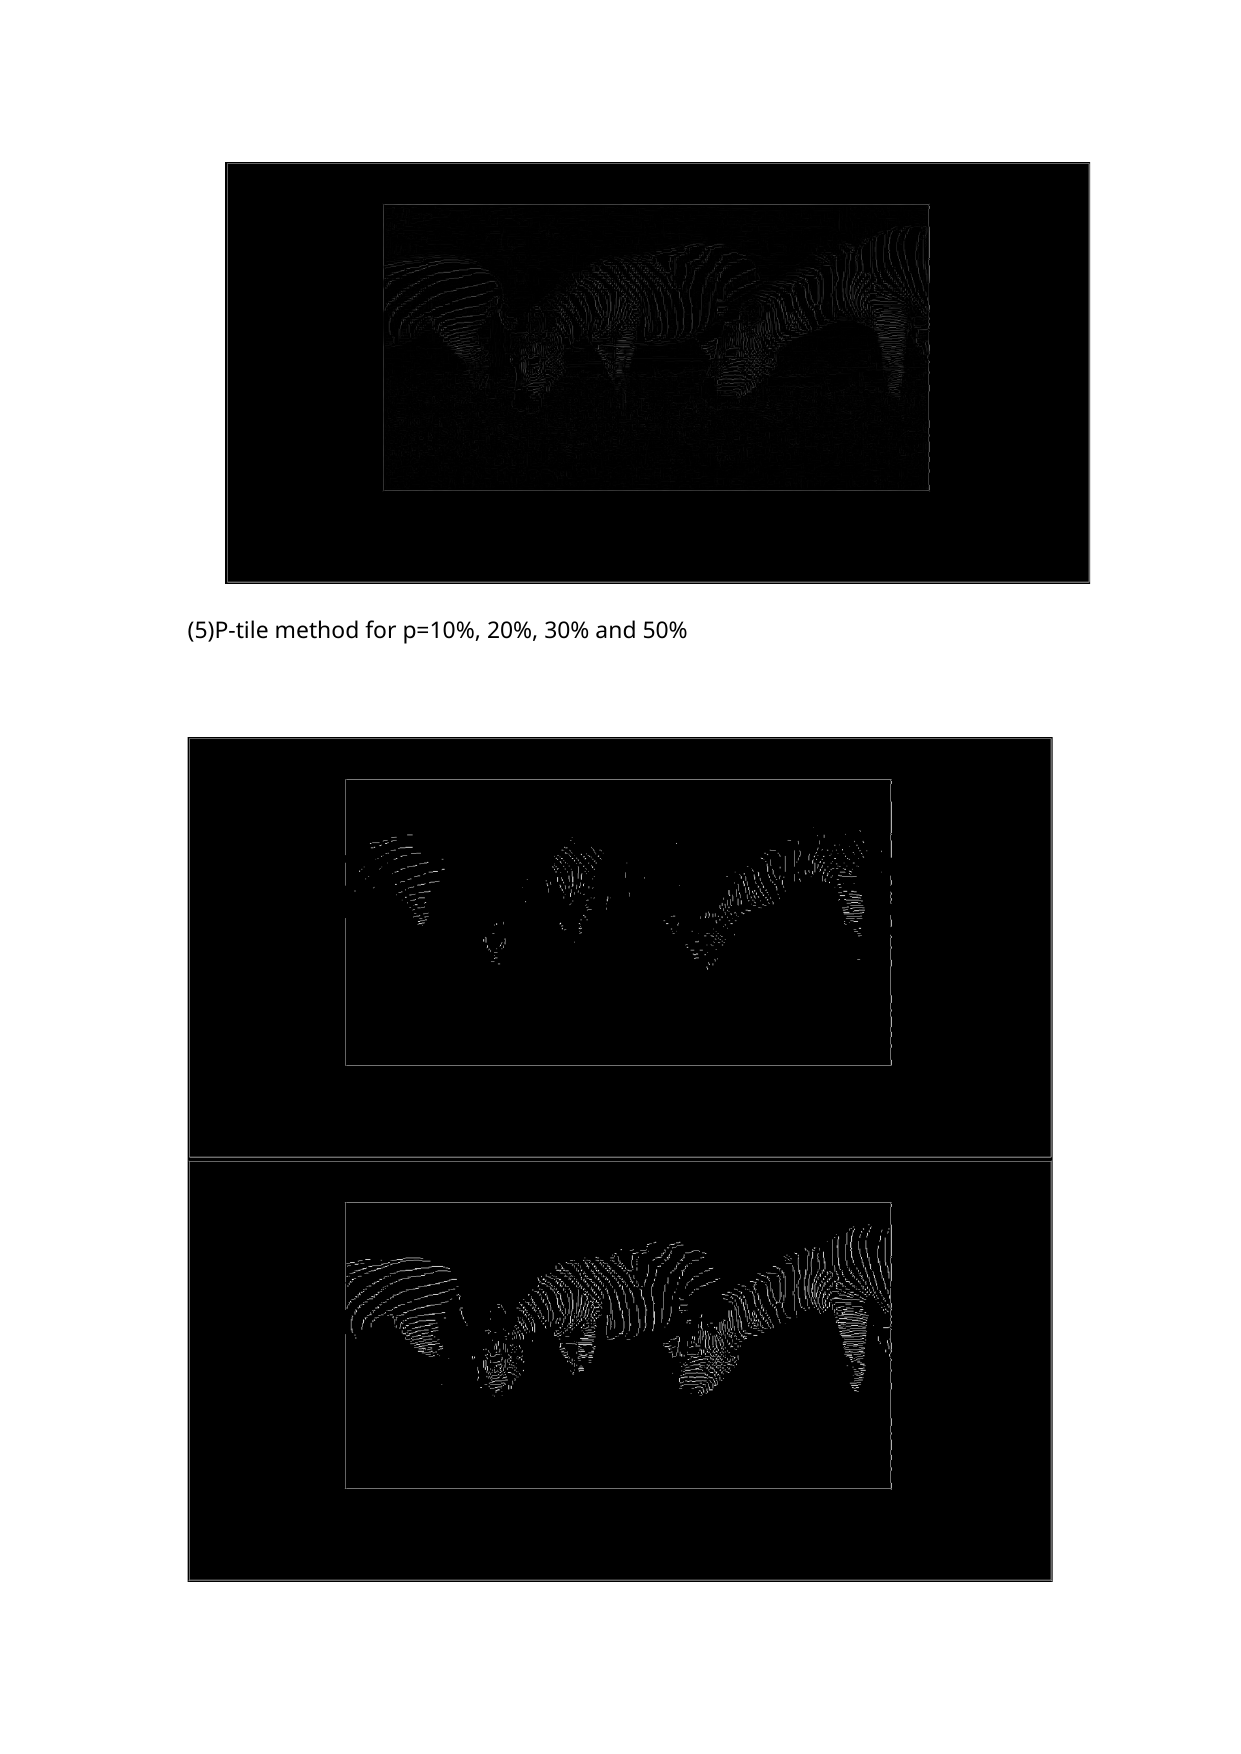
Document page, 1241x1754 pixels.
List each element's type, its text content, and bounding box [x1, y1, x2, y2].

picture [225, 162, 1091, 584]
text (5)P-tile method for p=10%, 20%, 30% and 50% [187, 614, 1053, 646]
picture [187, 737, 1053, 1582]
